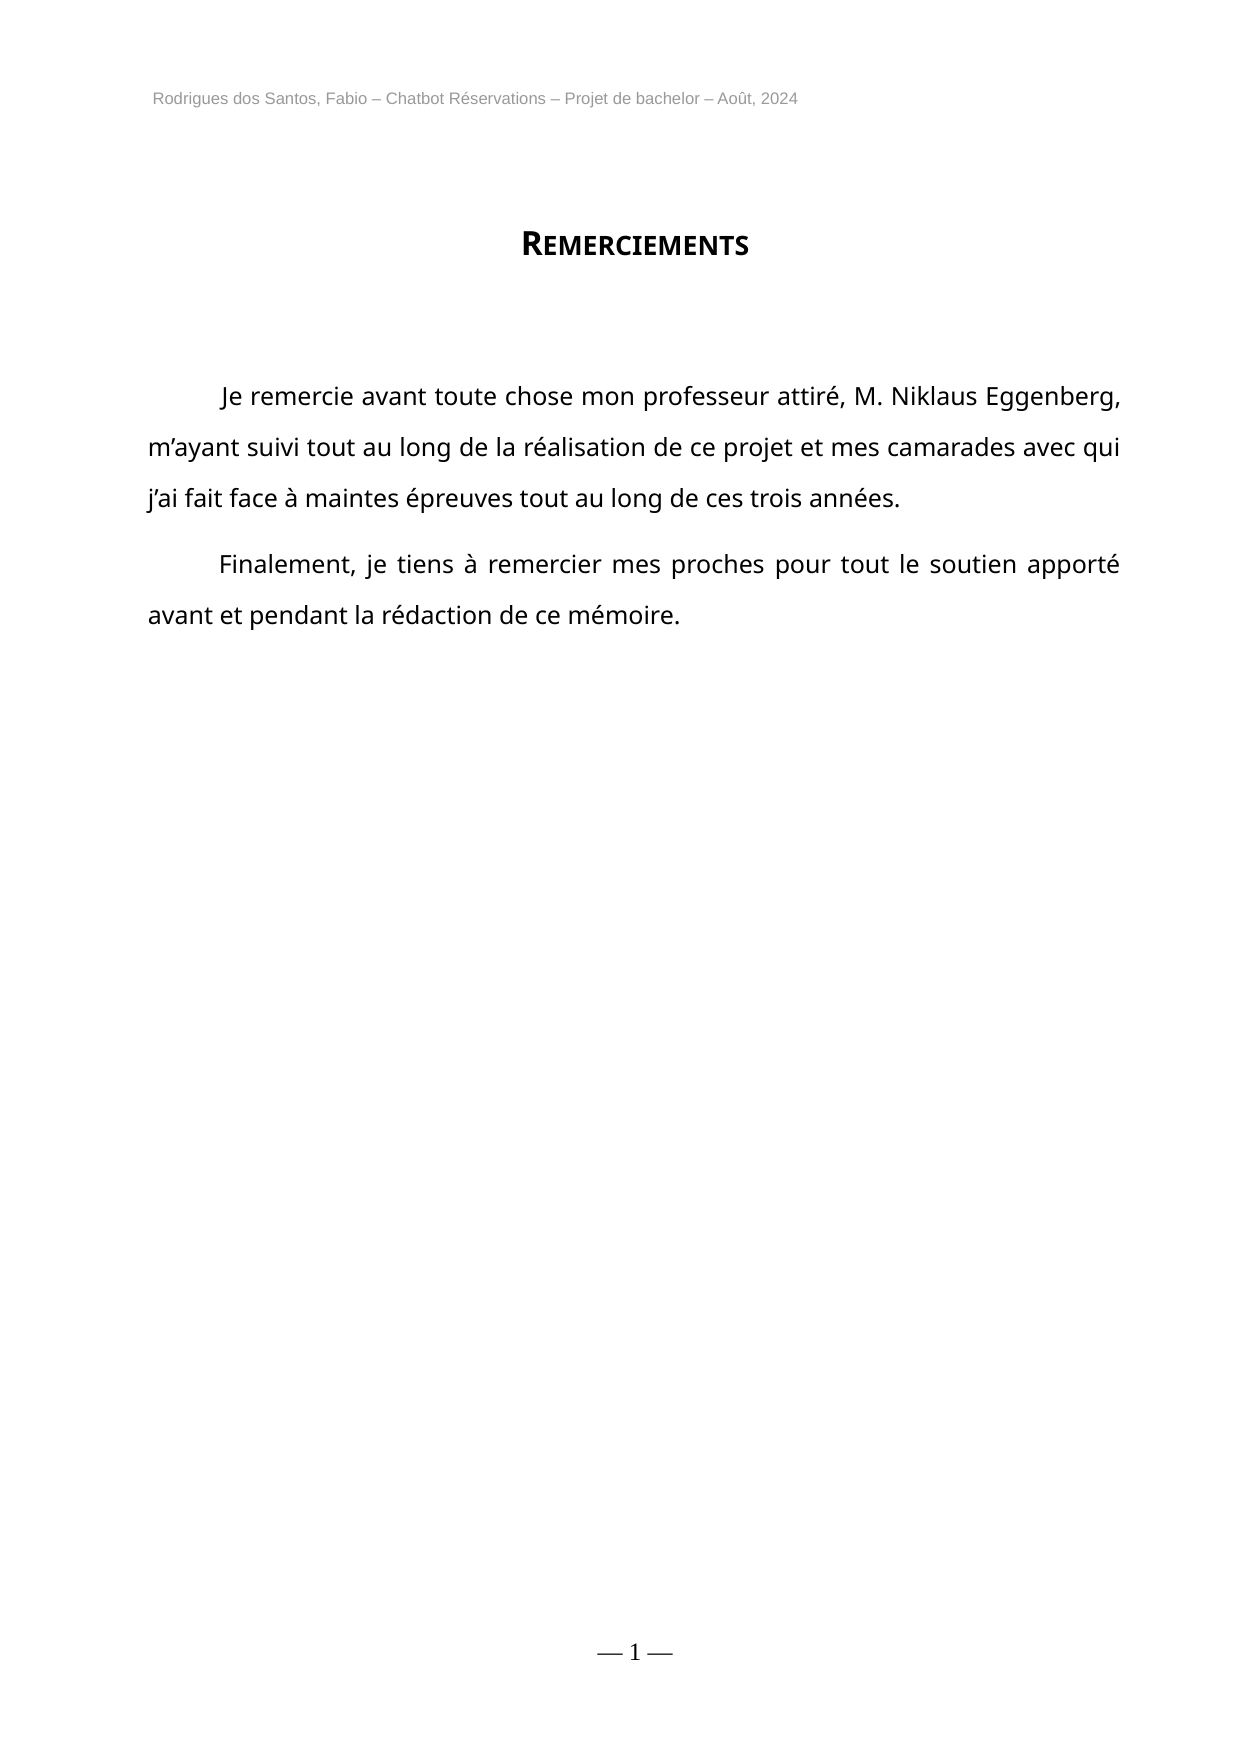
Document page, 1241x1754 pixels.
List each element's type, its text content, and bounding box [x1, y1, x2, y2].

text Finalement, je tiens à remercier mes proches pour tout le soutien apporté avant et pendant la rédaction de ce mémoire. [148, 546, 1122, 631]
text Je remercie avant toute chose mon professeur attiré, M. Niklaus Eggenberg, m’ayant suivi tout au long de la réalisation de ce projet et mes camarades avec qui j’ai fait face à maintes épreuves tout au long de ces trois années. [148, 379, 1122, 515]
text Remerciements [148, 220, 1122, 265]
